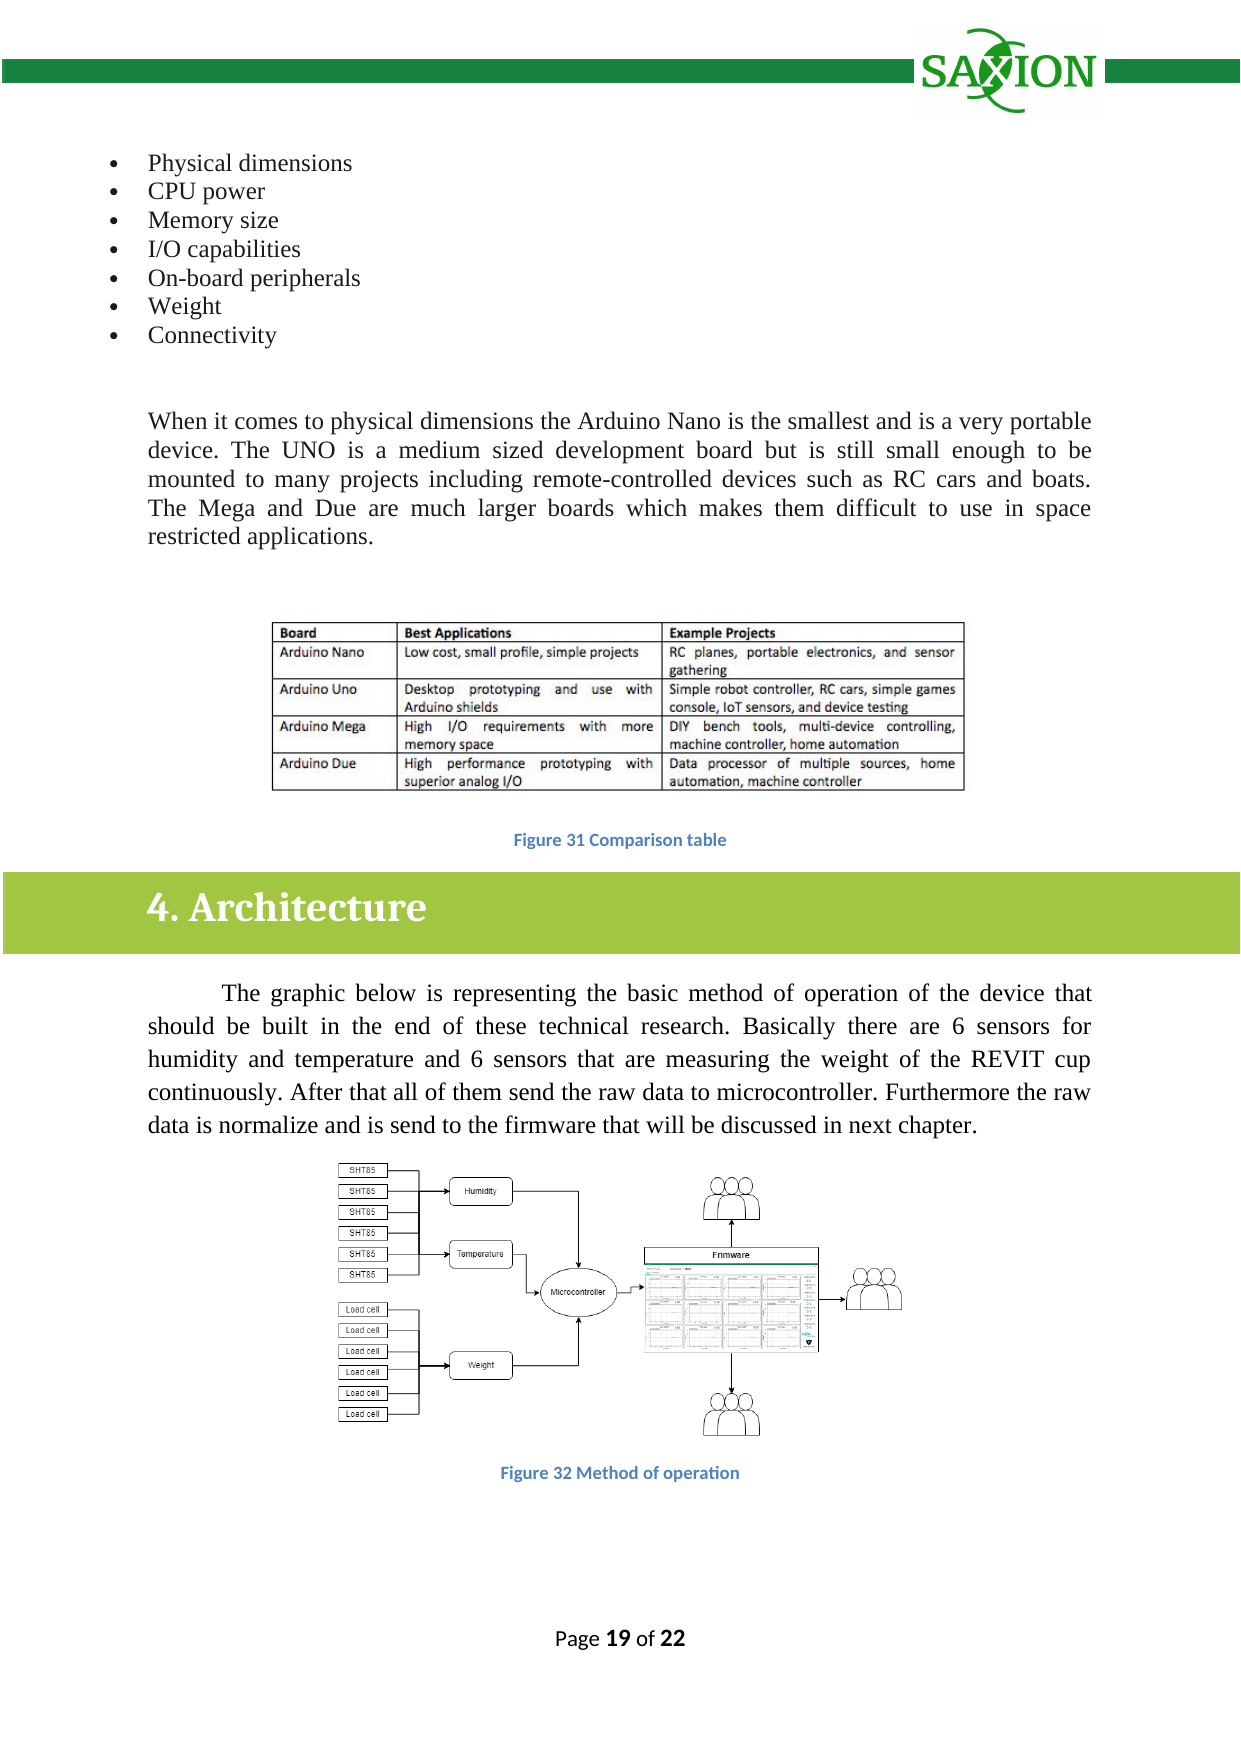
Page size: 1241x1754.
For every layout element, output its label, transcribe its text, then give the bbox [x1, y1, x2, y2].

list Weight [110, 291, 1093, 320]
text Figure 32 Method of operation [148, 1461, 1093, 1484]
text The graphic below is representing the basic method of operation of the device that should be built in the end of these technical research. Basically there are 6 sensors for humidity and temperature and 6 sensors that are measuring the weight of the REVIT cup continuously. After that all of them send the raw data to microcontroller. Furthermore the raw data is normalize and is send to the firmware that will be discussed in next chapter. [148, 978, 1093, 1139]
list Memory size [110, 205, 1093, 234]
picture [3, 872, 1241, 954]
picture [263, 612, 977, 803]
list On-board peripherals [110, 263, 1093, 291]
list Physical dimensions [110, 148, 1093, 176]
picture [2, 24, 1240, 117]
list I/O capabilities [110, 234, 1093, 263]
text When it comes to physical dimensions the Arduino Nano is the smallest and is a very portable device. The UNO is a medium sized development board but is still small enough to be mounted to many projects including remote-controlled devices such as RC cars and boats. The Mega and Due are much larger boards which makes them difficult to use in space restricted applications. [148, 406, 1093, 550]
picture [338, 1163, 902, 1436]
list CPU power [110, 176, 1093, 205]
list Connectivity [110, 320, 1093, 349]
text Figure 31 Comparison table [148, 828, 1093, 851]
